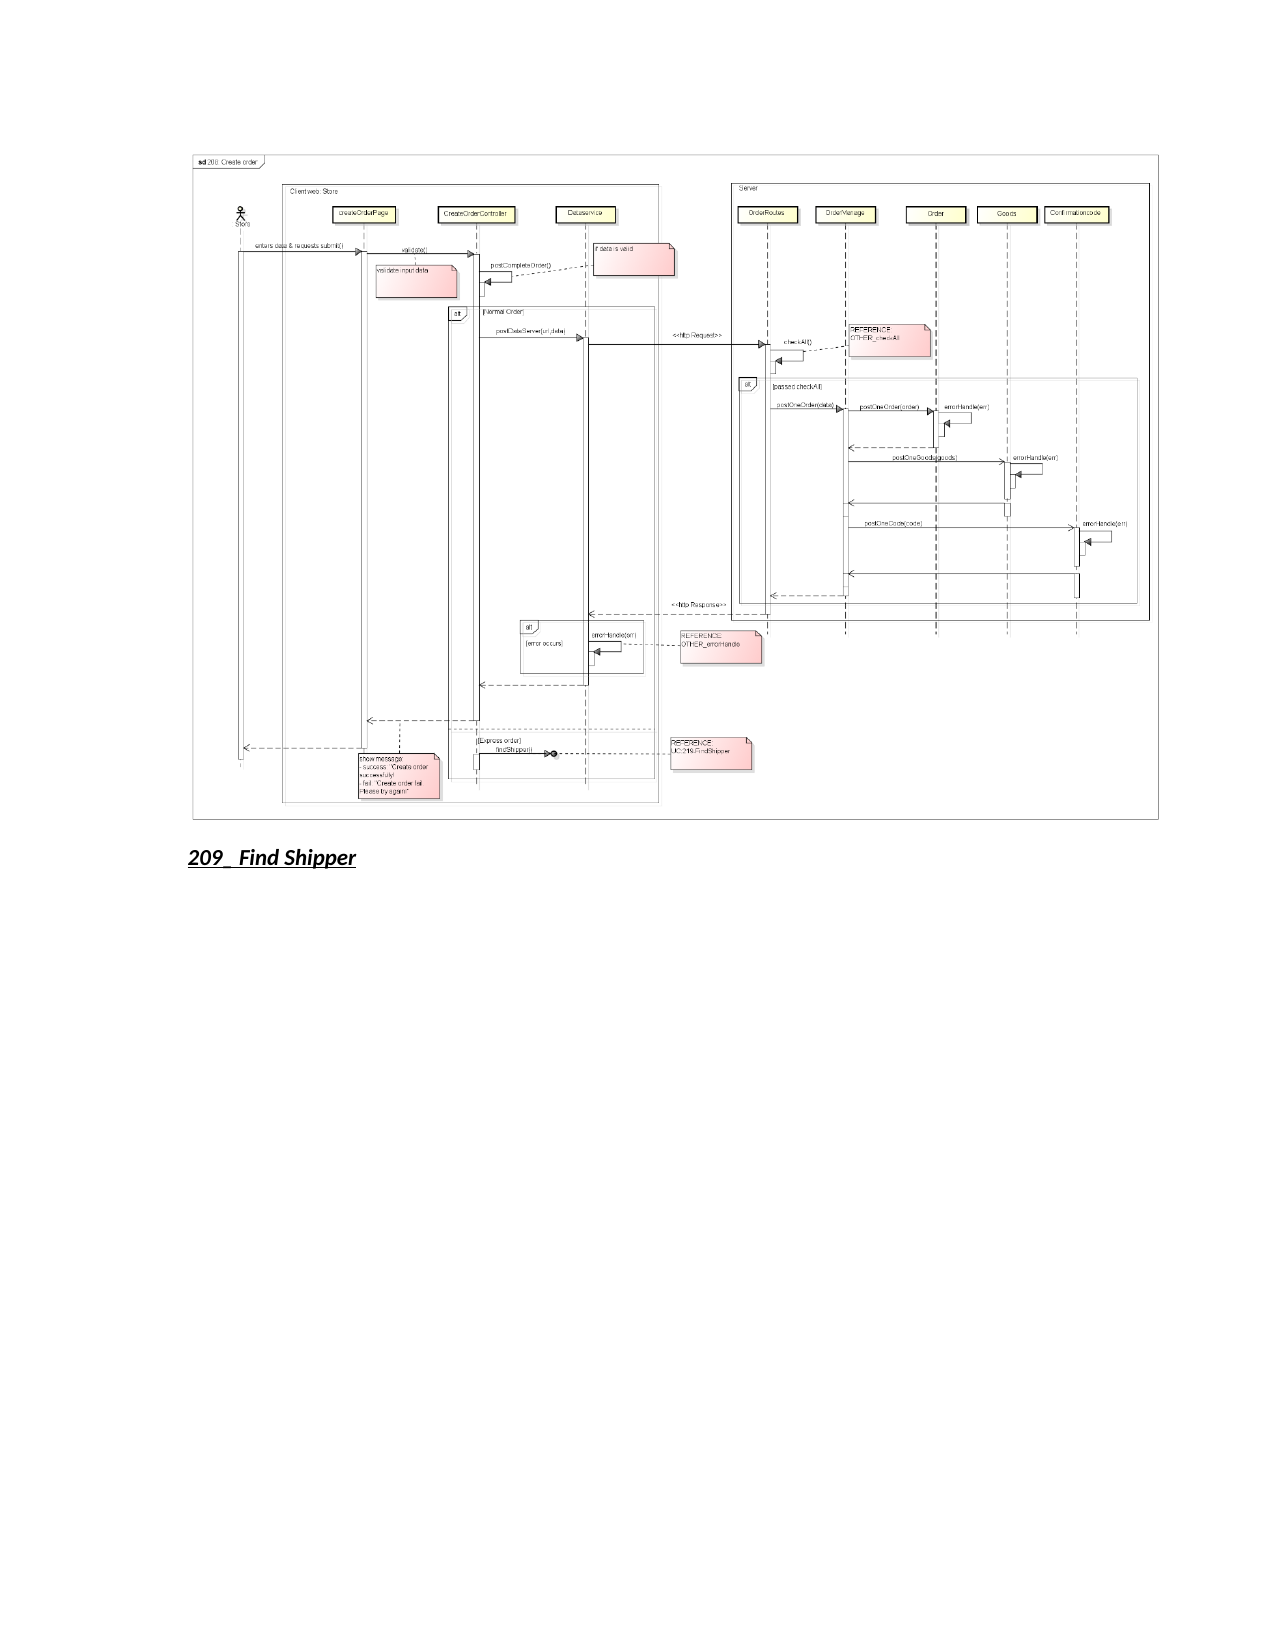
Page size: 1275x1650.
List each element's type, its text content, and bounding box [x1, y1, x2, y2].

picture [187, 150, 1163, 824]
text 209_ Find Shipper [187, 843, 1125, 871]
